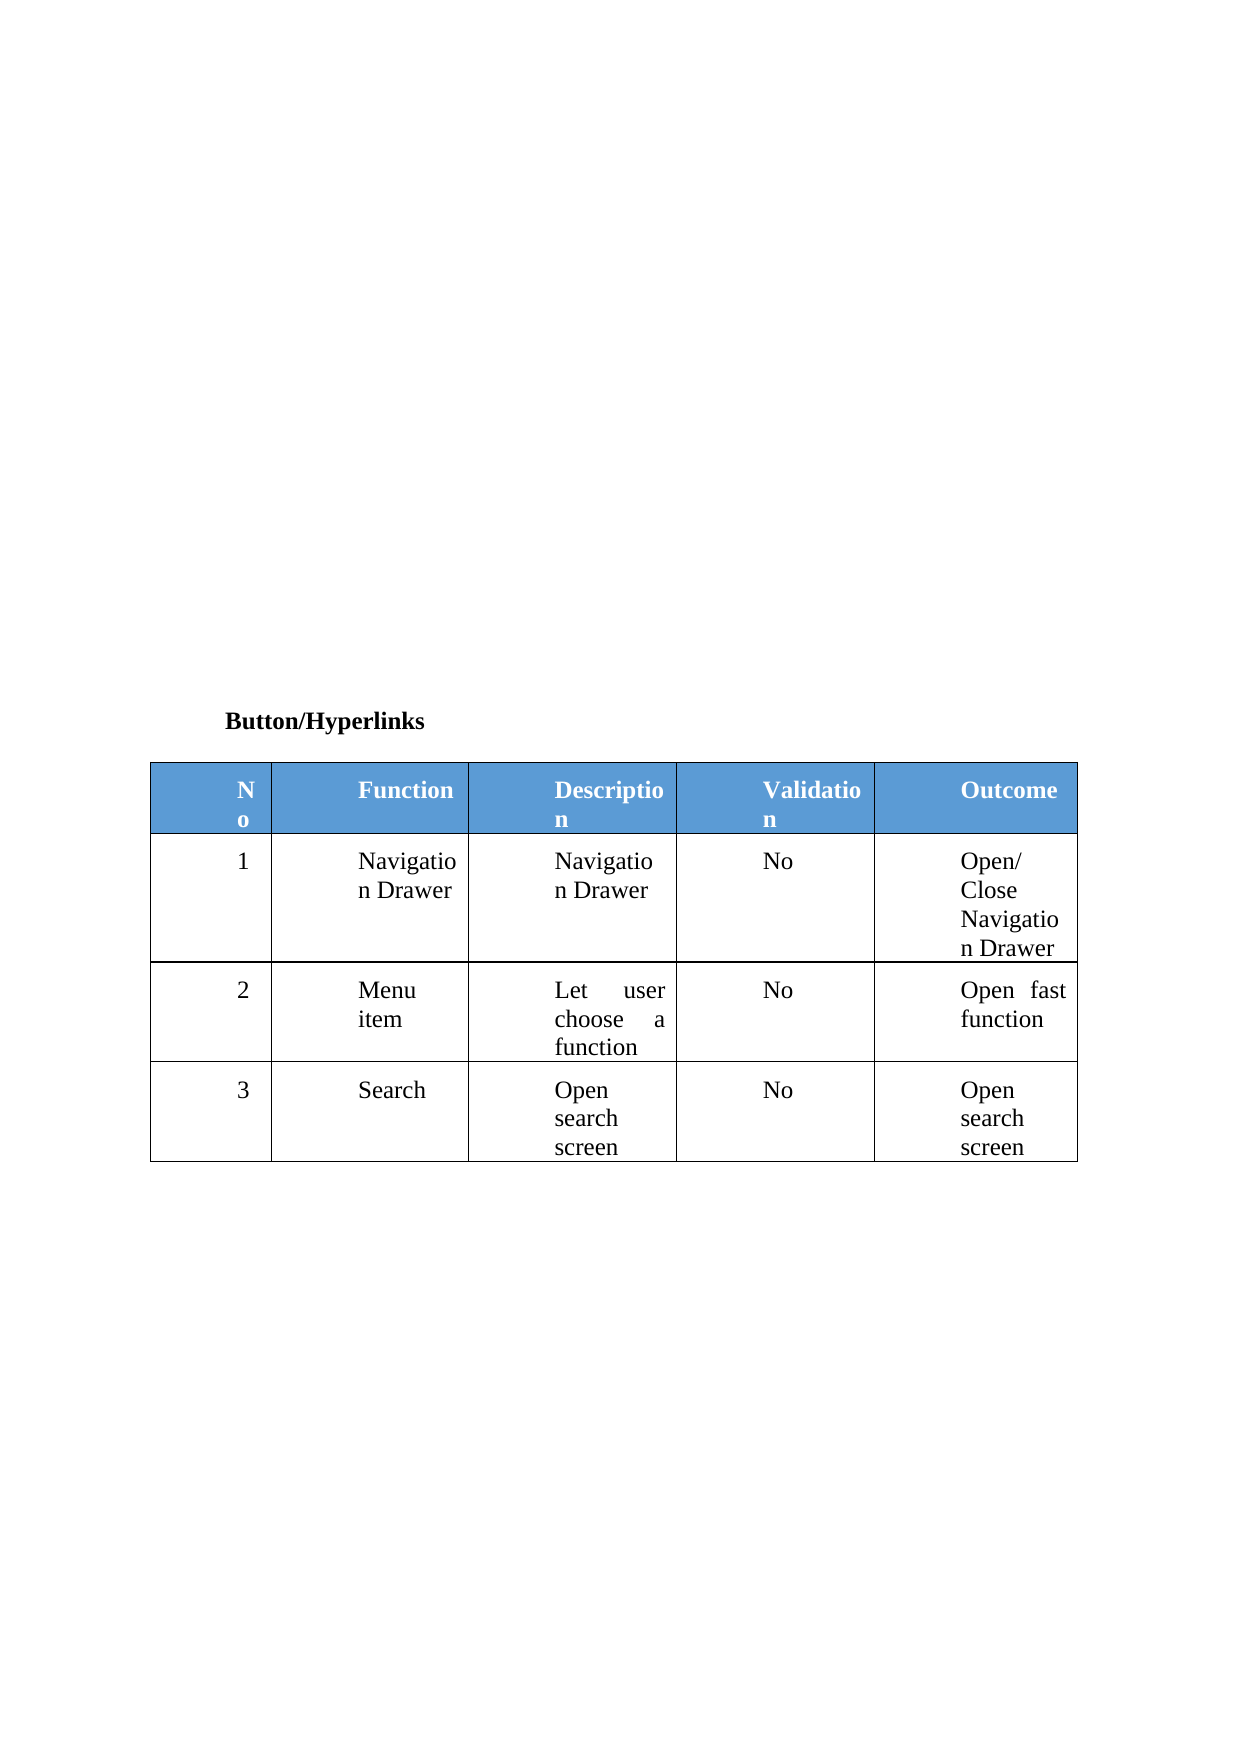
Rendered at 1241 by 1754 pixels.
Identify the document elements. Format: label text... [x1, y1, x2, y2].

text Button/Hyperlinks [225, 706, 1090, 735]
table_cell Navigation Drawer [272, 834, 468, 961]
table_cell No [677, 834, 874, 961]
table_cell Let user choose a function [469, 963, 676, 1061]
table_header Validation [677, 763, 874, 833]
table_cell 3 [151, 1062, 271, 1161]
table_header Description [469, 763, 676, 833]
table_cell Open fast function [875, 963, 1077, 1061]
table_header Function [272, 763, 468, 833]
table_cell 1 [151, 834, 271, 961]
table_cell Open search screen [469, 1062, 676, 1161]
table_cell Open search screen [875, 1062, 1077, 1161]
table_cell No [677, 963, 874, 1061]
table_cell Search [272, 1062, 468, 1161]
table_cell Open/Close Navigation Drawer [875, 834, 1077, 961]
table_cell Menu item [272, 963, 468, 1061]
table_cell Navigation Drawer [469, 834, 676, 961]
table_header Outcome [875, 763, 1077, 833]
table_cell No [677, 1062, 874, 1161]
table_header No [151, 763, 271, 833]
table_cell 2 [151, 963, 271, 1061]
